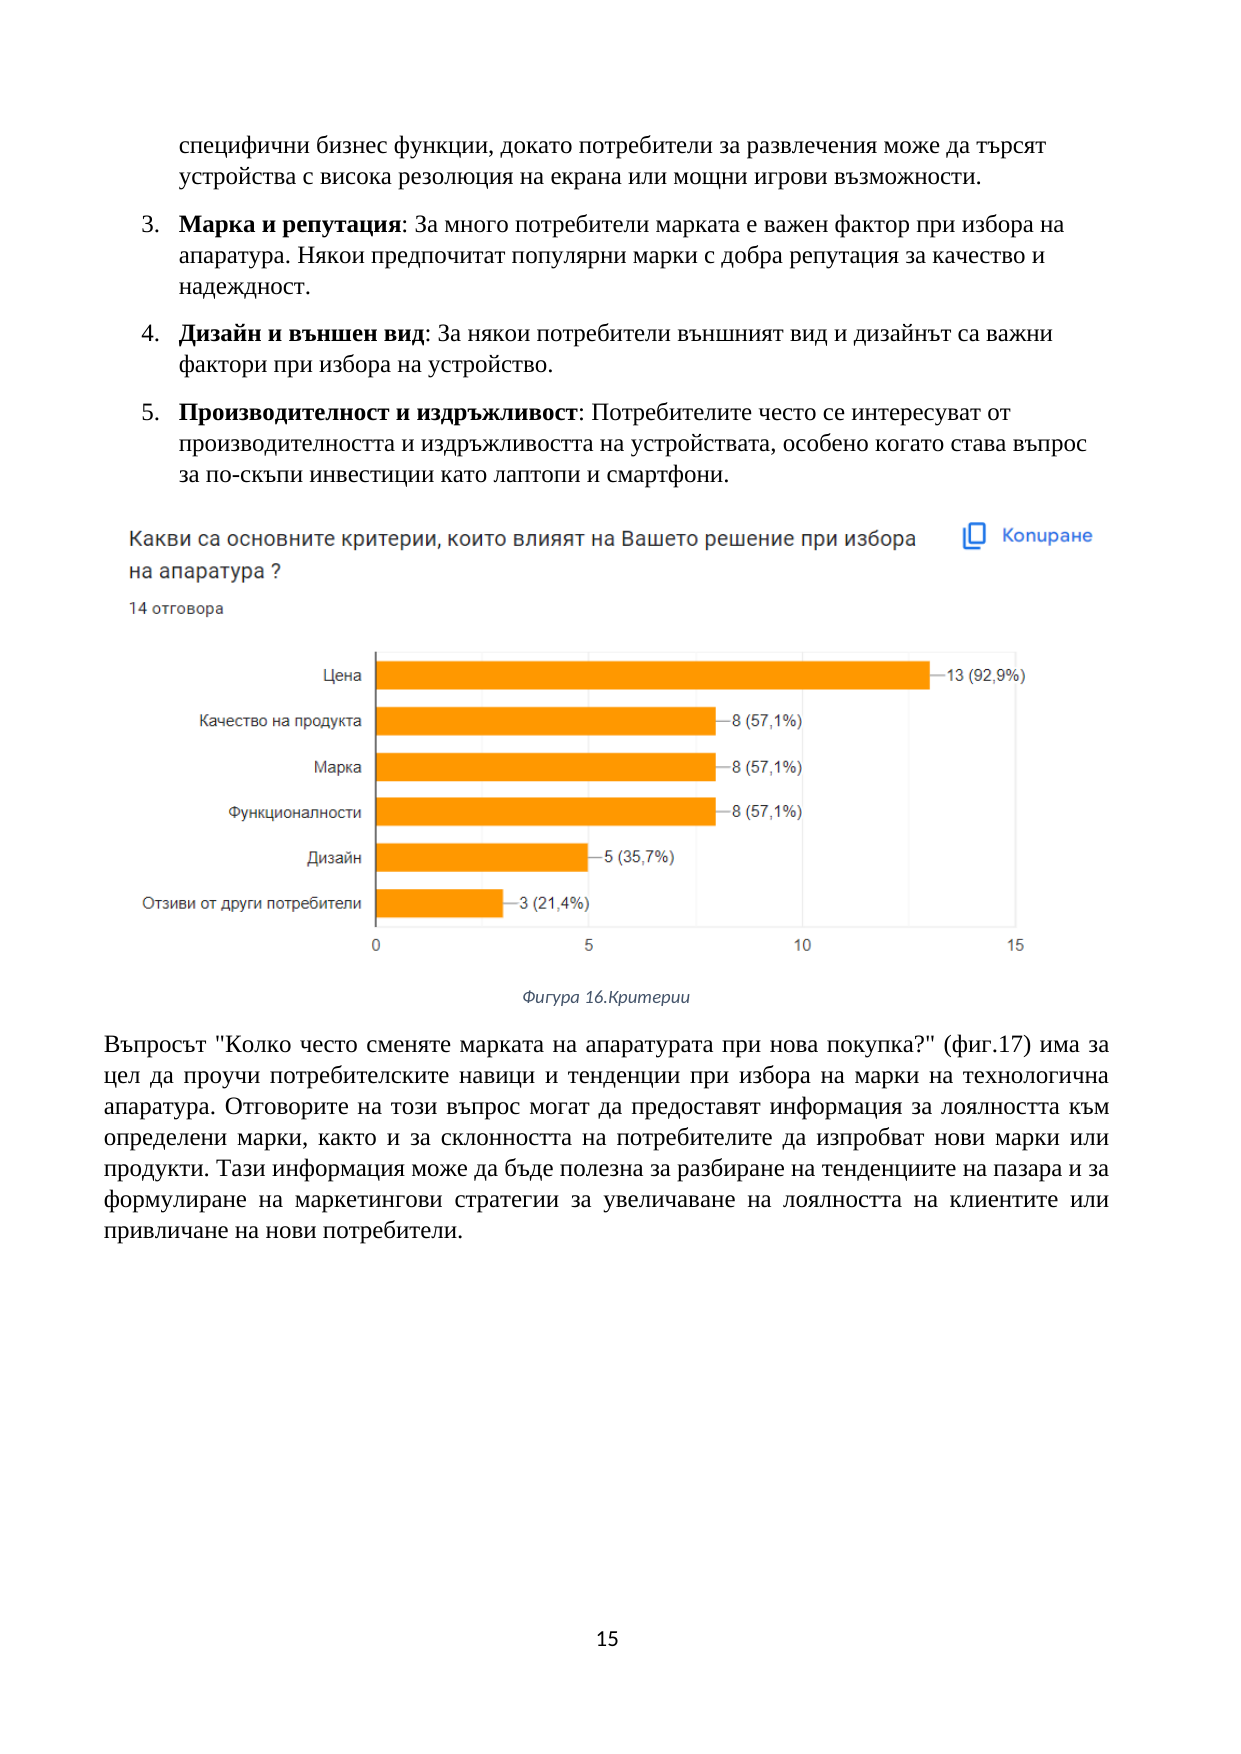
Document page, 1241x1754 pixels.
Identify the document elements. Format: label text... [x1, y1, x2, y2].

text Въпросът "Колко често сменяте марката на апаратурата при нова покупка?" (фиг.17) има за цел да проучи потребителските навици и тенденции при избора на марки на технологична апаратура. Отговорите на този въпрос могат да предоставят информация за лоялността към определени марки, както и за склонността на потребителите да изпробват нови марки или продукти. Тази информация може да бъде полезна за разбиране на тенденциите на пазара и за формулиране на маркетингови стратегии за увеличаване на лоялността на клиентите или привличане на нови потребители. [103, 1029, 1110, 1244]
list Марка и репутация: За много потребители марката е важен фактор при избора на апаратура. Някои предпочитат популярни марки с добра репутация за качество и надеждност. [141, 209, 1110, 299]
list Дизайн и външен вид: За някои потребители външният вид и дизайнът са важни фактори при избора на устройство. [141, 318, 1110, 378]
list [141, 130, 1110, 190]
list Производителност и издръжливост: Потребителите често се интересуват от производителността и издръжливостта на устройствата, особено когато става въпрос за по-скъпи инвестиции като лаптопи и смартфони. [141, 397, 1110, 488]
